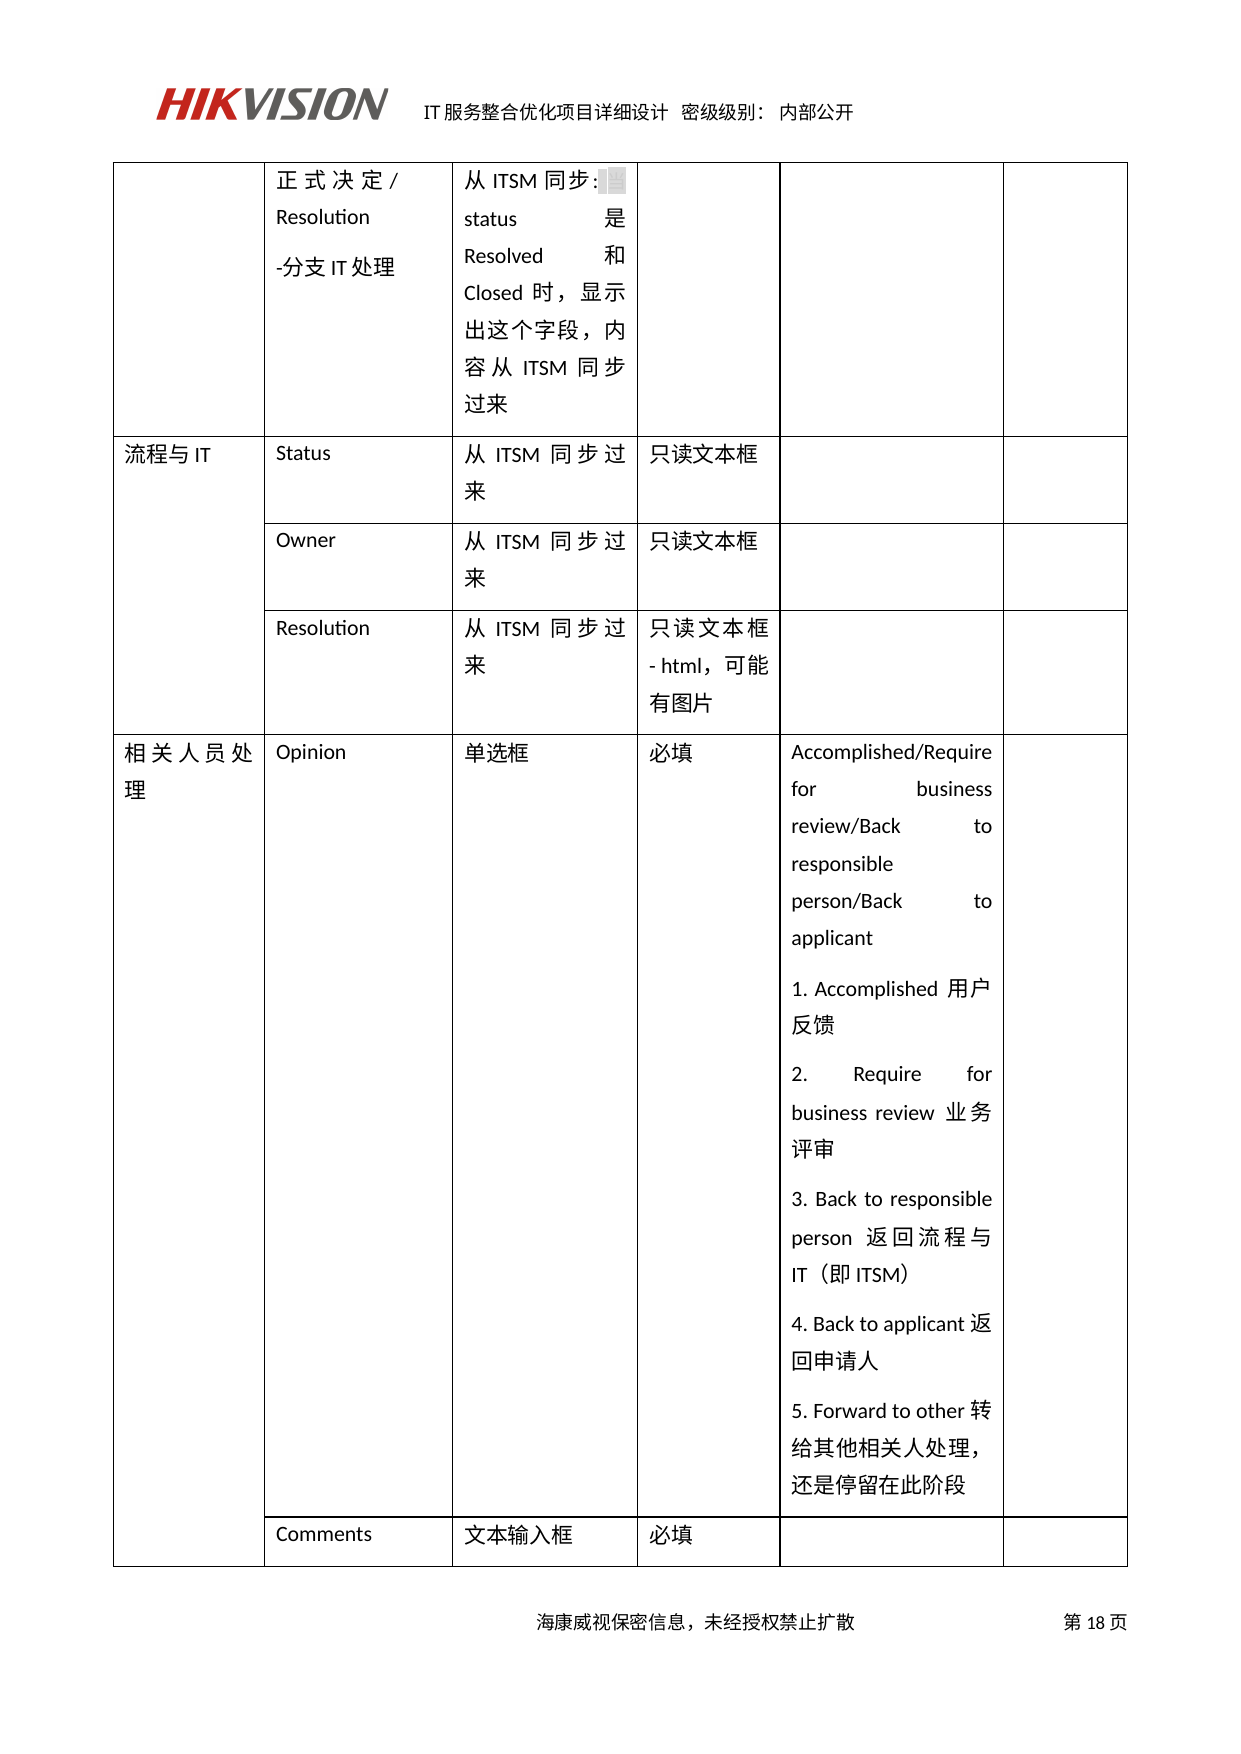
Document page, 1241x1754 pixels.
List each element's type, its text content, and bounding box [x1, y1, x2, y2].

table_cell [1004, 524, 1127, 610]
table_cell 只读文本框 [638, 524, 779, 610]
table_cell 文本输入框 [453, 1518, 637, 1566]
table_cell [781, 611, 1003, 734]
table_cell 从ITSM同步过来 [453, 437, 637, 523]
table_cell [1004, 611, 1127, 734]
table_cell 从ITSM同步过来 [453, 524, 637, 610]
table_cell 只读文本框 - html，可能有图片 [638, 611, 779, 734]
table_cell 正式决定/Resolution -分支IT处理 [265, 163, 452, 436]
table_cell [781, 163, 1003, 436]
table_cell 相关人员处理 [114, 735, 264, 1566]
table_cell Opinion [265, 735, 452, 1516]
table_cell [638, 163, 779, 436]
picture [156, 88, 389, 120]
table_cell 从ITSM同步: 当status是Resolved 和 Closed 时，显示出这个字段，内容从ITSM同步过来 [453, 163, 637, 436]
table_cell [1004, 1518, 1127, 1566]
table_cell [1004, 163, 1127, 436]
table_cell [781, 524, 1003, 610]
table_cell Accomplished/Require for business review/Back to responsible person/Back to applicant 1. Accomplished 用户反馈 2. Require for business review 业务评审 3. Back to responsible person 返回流程与IT（即ITSM） 4. Back to applicant 返回申请人 5. Forward to other 转给其他相关人处理，还是停留在此阶段 [781, 735, 1003, 1516]
table_cell Status [265, 437, 452, 523]
table_cell Resolution [265, 611, 452, 734]
table_cell Comments [265, 1518, 452, 1566]
table_cell 从ITSM同步过来 [453, 611, 637, 734]
table_cell Owner [265, 524, 452, 610]
table_cell 只读文本框 [638, 437, 779, 523]
table_cell [1004, 735, 1127, 1516]
table_cell 必填 [638, 735, 779, 1516]
table_cell 必填 [638, 1518, 779, 1566]
table_cell 流程与IT [114, 437, 264, 734]
table_cell [781, 1518, 1003, 1566]
table_cell 单选框 [453, 735, 637, 1516]
table_cell [1004, 437, 1127, 523]
table_cell [781, 437, 1003, 523]
